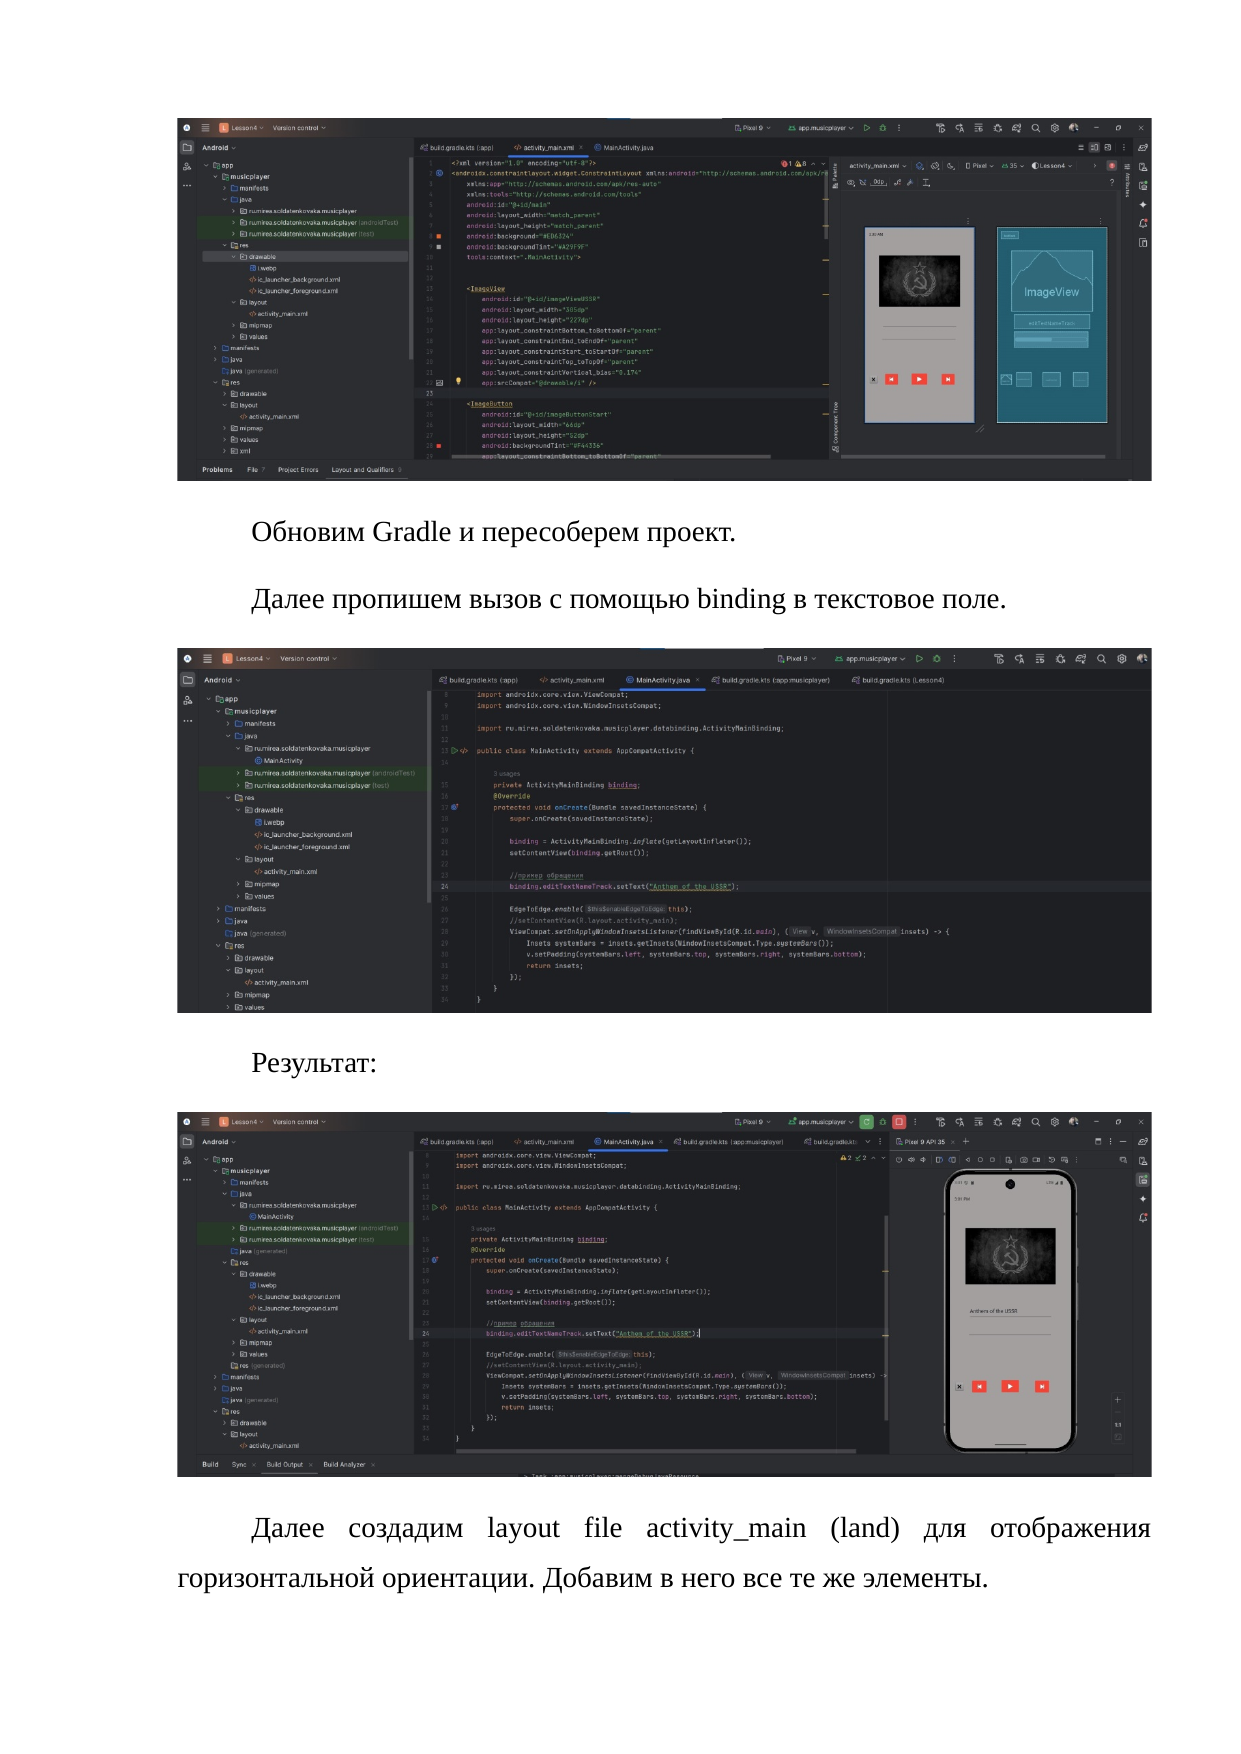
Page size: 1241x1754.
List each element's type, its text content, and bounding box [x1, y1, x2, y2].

text Обновим Gradle и пересоберем проект. [177, 514, 1152, 548]
text Далее пропишем вызов с помощью binding в текстовое поле. [177, 581, 1152, 615]
text Далее создадим layout file activity_main (land) для отображения горизонтальной ориентации. Добавим в него все те же элементы. [177, 1510, 1152, 1594]
picture [177, 1112, 1152, 1477]
picture [177, 648, 1152, 1013]
text Результат: [177, 1046, 1152, 1079]
picture [177, 118, 1152, 481]
